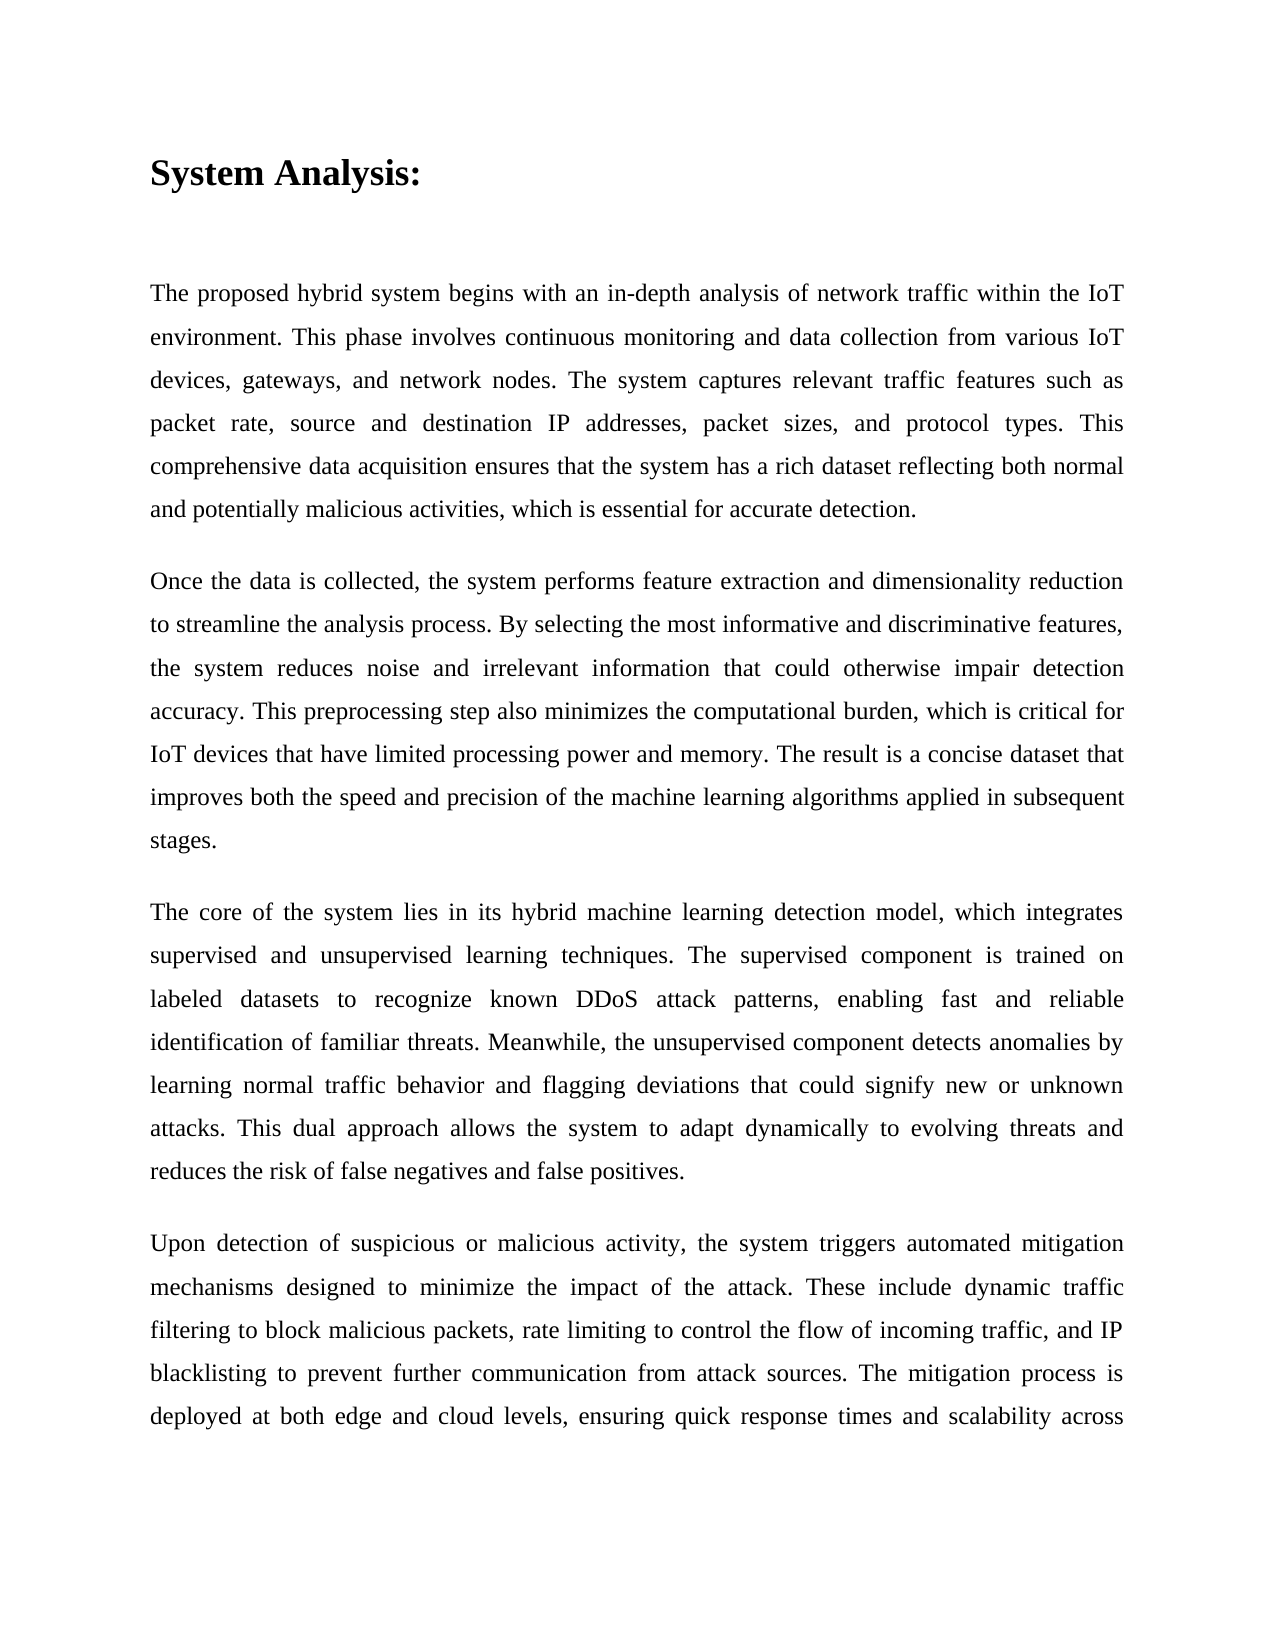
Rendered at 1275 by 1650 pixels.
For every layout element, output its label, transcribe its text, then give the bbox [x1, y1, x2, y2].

text System Analysis: [150, 150, 1125, 193]
text Once the data is collected, the system performs feature extraction and dimensionality reduction to streamline the analysis process. By selecting the most informative and discriminative features, the system reduces noise and irrelevant information that could otherwise impair detection accuracy. This preprocessing step also minimizes the computational burden, which is critical for IoT devices that have limited processing power and memory. The result is a concise dataset that improves both the speed and precision of the machine learning algorithms applied in subsequent stages. [150, 566, 1125, 854]
text The proposed hybrid system begins with an in-depth analysis of network traffic within the IoT environment. This phase involves continuous monitoring and data collection from various IoT devices, gateways, and network nodes. The system captures relevant traffic features such as packet rate, source and destination IP addresses, packet sizes, and protocol types. This comprehensive data acquisition ensures that the system has a rich dataset reflecting both normal and potentially malicious activities, which is essential for accurate detection. [150, 278, 1125, 523]
text The core of the system lies in its hybrid machine learning detection model, which integrates supervised and unsupervised learning techniques. The supervised component is trained on labeled datasets to recognize known DDoS attack patterns, enabling fast and reliable identification of familiar threats. Meanwhile, the unsupervised component detects anomalies by learning normal traffic behavior and flagging deviations that could signify new or unknown attacks. This dual approach allows the system to adapt dynamically to evolving threats and reduces the risk of false negatives and false positives. [150, 897, 1125, 1185]
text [150, 1228, 1125, 1430]
